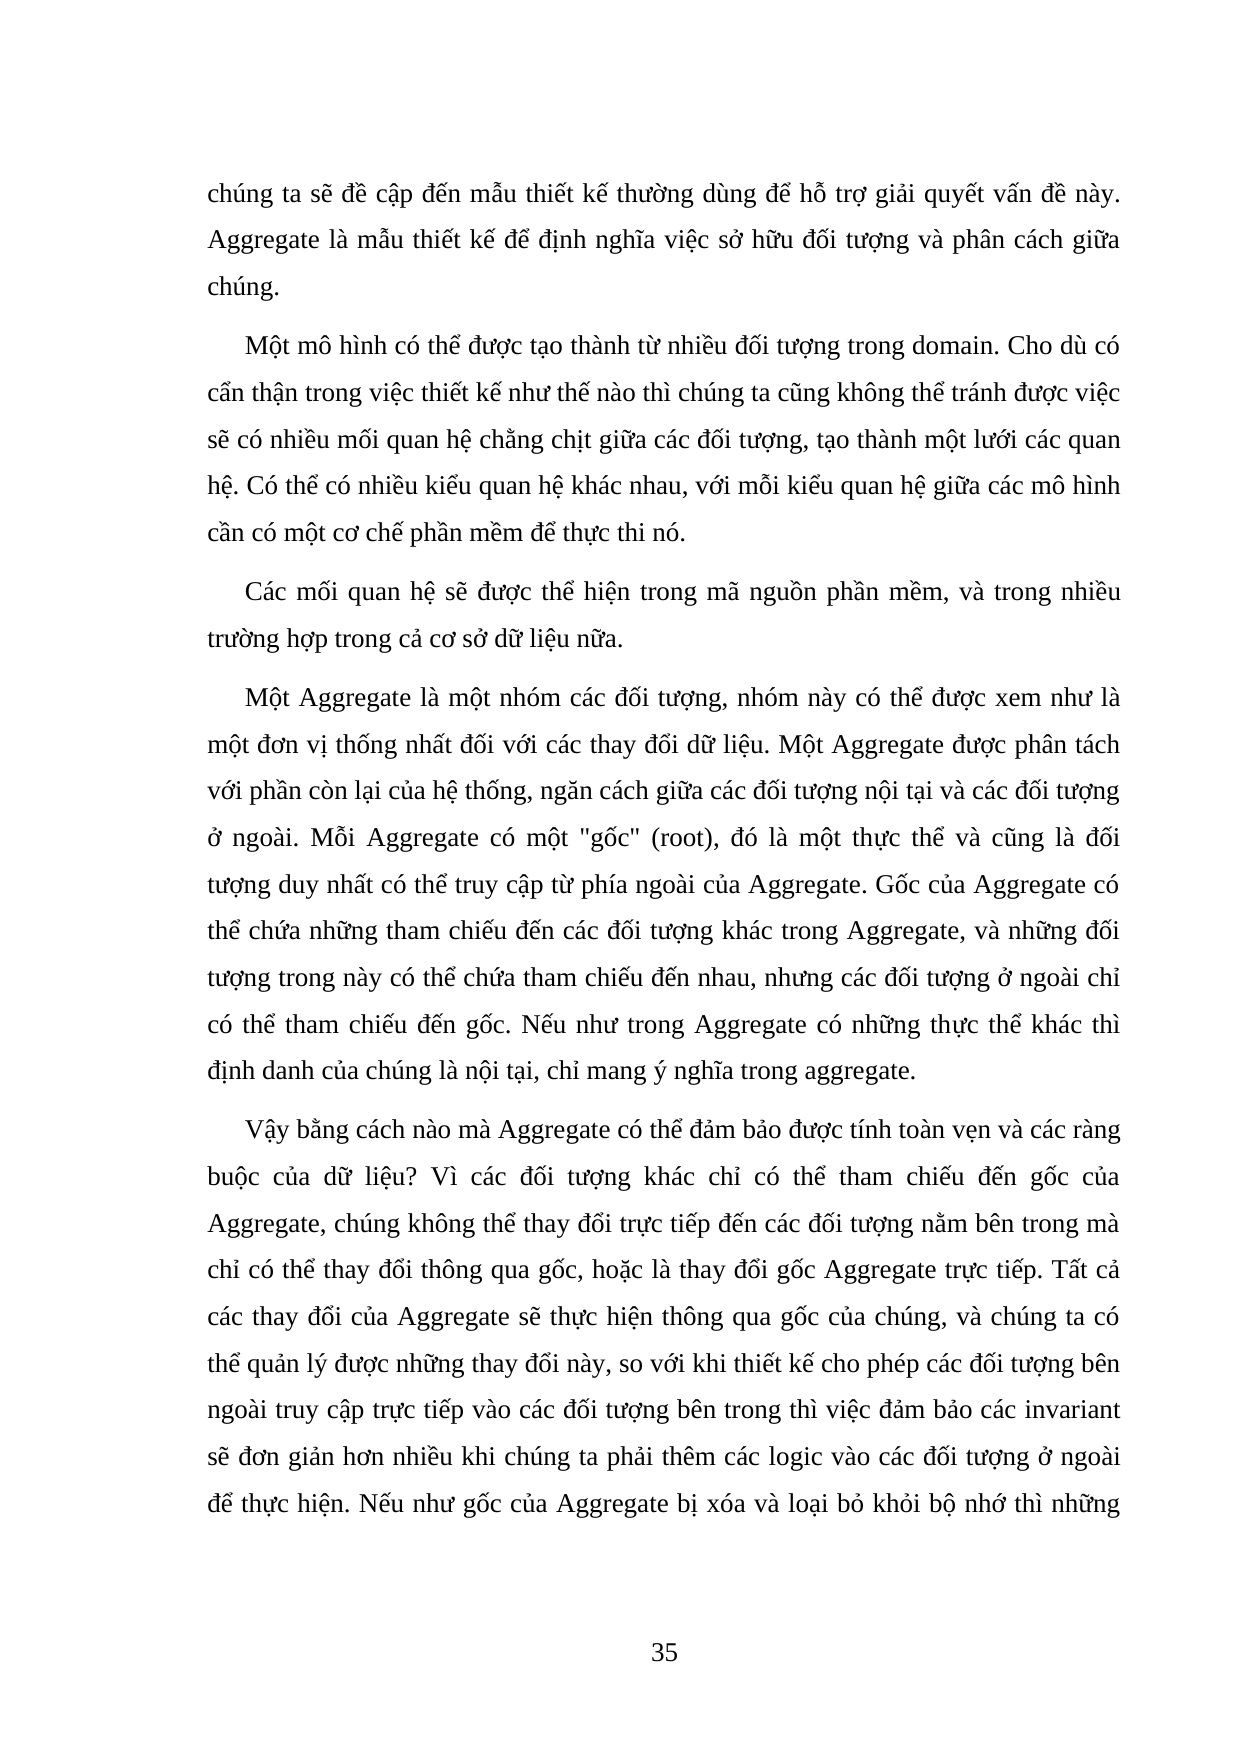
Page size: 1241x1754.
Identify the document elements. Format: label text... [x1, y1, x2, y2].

text Một Aggregate là một nhóm các đối tượng, nhóm này có thể được xem như là một đơn vị thống nhất đối với các thay đổi dữ liệu. Một Aggregate được phân tách với phần còn lại của hệ thống, ngăn cách giữa các đối tượng nội tại và các đối tượng ở ngoài. Mỗi Aggregate có một "gốc" (root), đó là một thực thể và cũng là đối tượng duy nhất có thể truy cập từ phía ngoài của Aggregate. Gốc của Aggregate có thể chứa những tham chiếu đến các đối tượng khác trong Aggregate, và những đối tượng trong này có thể chứa tham chiếu đến nhau, nhưng các đối tượng ở ngoài chỉ có thể tham chiếu đến gốc. Nếu như trong Aggregate có những thực thể khác thì định danh của chúng là nội tại, chỉ mang ý nghĩa trong aggregate. [207, 681, 1122, 1086]
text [207, 1114, 1122, 1518]
text Các mối quan hệ sẽ được thể hiện trong mã nguồn phần mềm, và trong nhiều trường hợp trong cả cơ sở dữ liệu nữa. [207, 575, 1122, 653]
text Một mô hình có thể được tạo thành từ nhiều đối tượng trong domain. Cho dù có cẩn thận trong việc thiết kế như thế nào thì chúng ta cũng không thể tránh được việc sẽ có nhiều mối quan hệ chằng chịt giữa các đối tượng, tạo thành một lưới các quan hệ. Có thể có nhiều kiểu quan hệ khác nhau, với mỗi kiểu quan hệ giữa các mô hình cần có một cơ chế phần mềm để thực thi nó. [207, 329, 1122, 547]
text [207, 177, 1122, 301]
